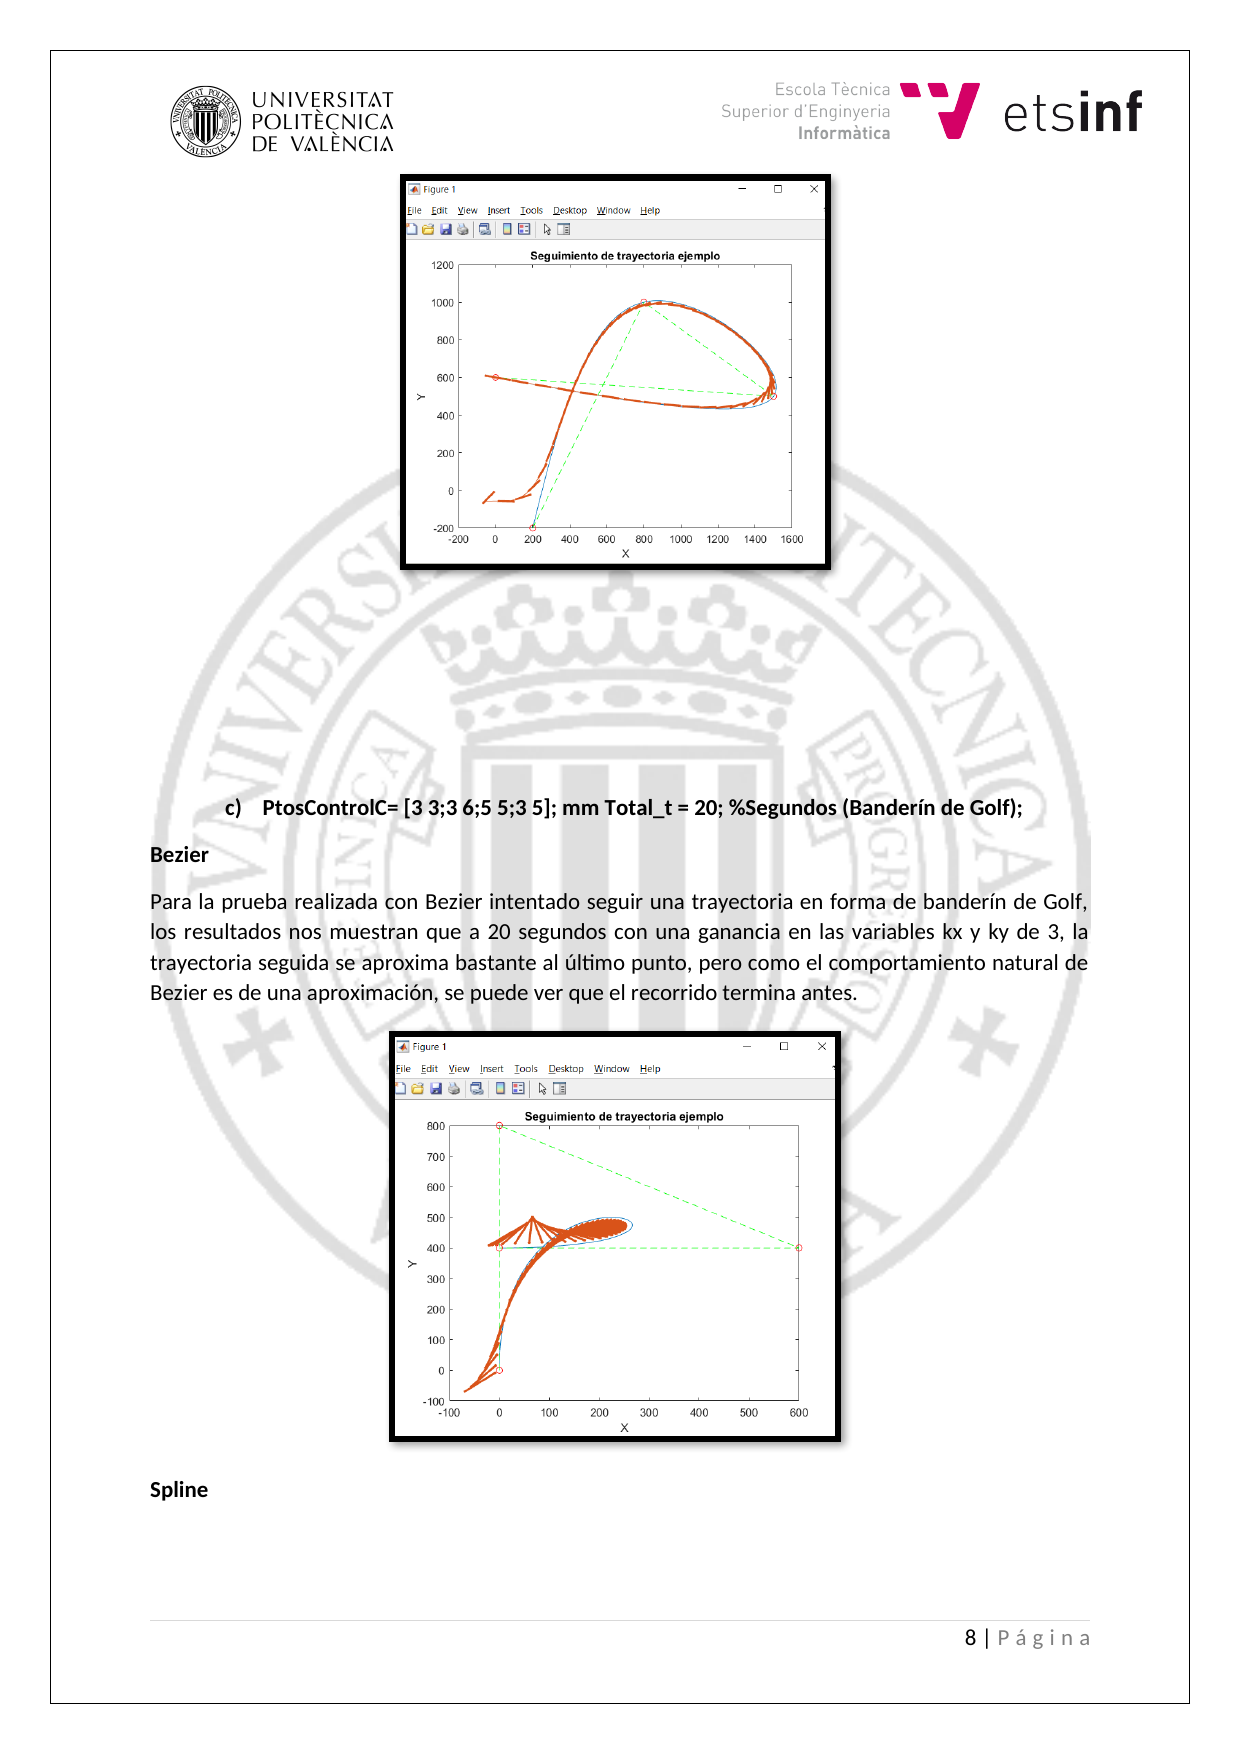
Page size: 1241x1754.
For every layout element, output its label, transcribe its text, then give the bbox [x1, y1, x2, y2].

text Para la prueba realizada con Bezier intentado seguir una trayectoria en forma de banderín de Golf, los resultados nos muestran que a 20 segundos con una ganancia en las variables kx y ky de 3, la trayectoria seguida se aproxima bastante al último punto, pero como el comportamiento natural de Bezier es de una aproximación, se puede ver que el recorrido termina antes. [150, 887, 1090, 1006]
picture [406, 181, 825, 564]
subtitle Bezier [150, 840, 1090, 868]
picture [716, 76, 1145, 145]
subtitle PtosControlC= [3 3;3 6;5 5;3 5]; mm Total_t = 20; %Segundos (Banderín de Golf); [225, 793, 1090, 821]
picture [150, 75, 414, 169]
picture [395, 1037, 835, 1436]
subtitle Spline [150, 1475, 1090, 1503]
